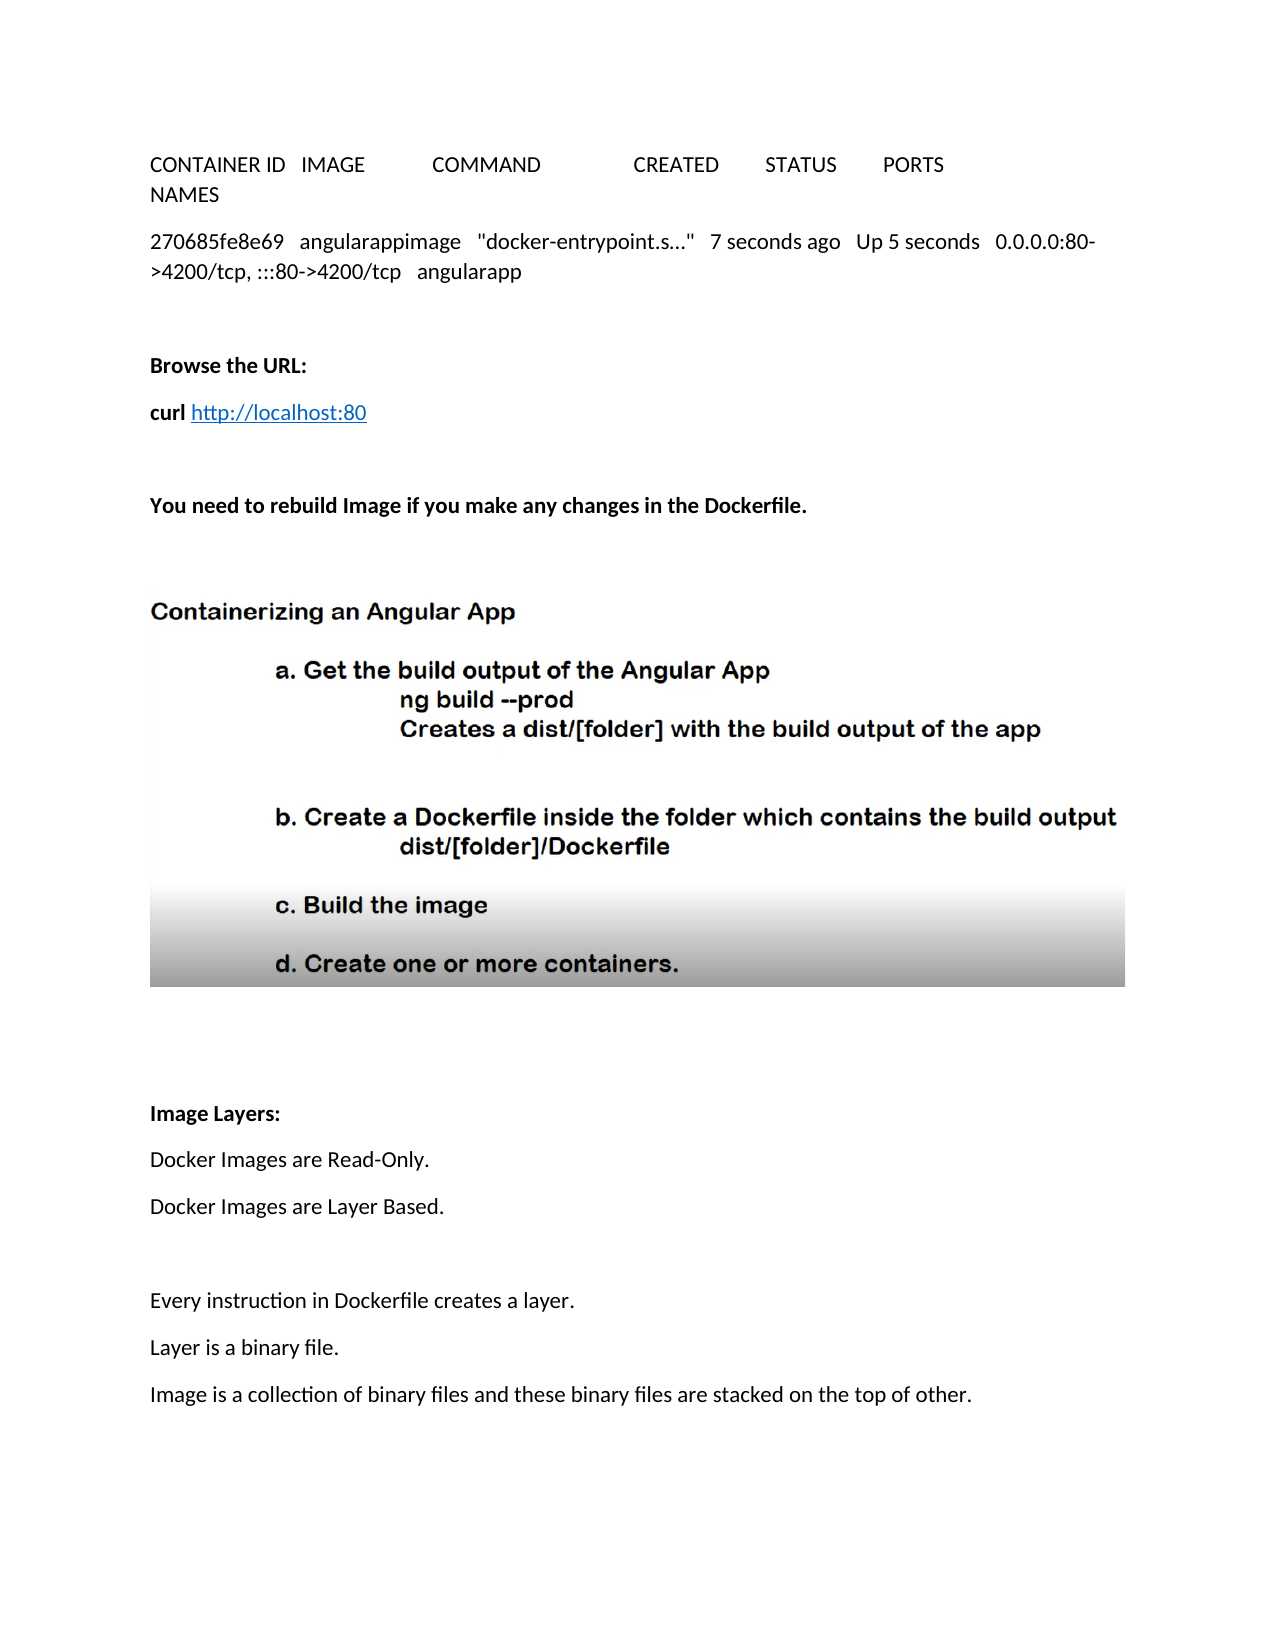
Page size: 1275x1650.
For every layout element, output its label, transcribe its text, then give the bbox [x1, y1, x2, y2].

text curl http://localhost:80 [150, 398, 1125, 426]
text Docker Images are Layer Based. [150, 1192, 1125, 1221]
text Image Layers: [150, 1099, 1125, 1127]
text Docker Images are Read-Only. [150, 1146, 1125, 1174]
text CONTAINER ID IMAGE COMMAND CREATED STATUS PORTS NAMES [150, 150, 1125, 208]
text Every instruction in Dockerfile creates a layer. [150, 1286, 1125, 1314]
text 270685fe8e69 angularappimage "docker-entrypoint.s…" 7 seconds ago Up 5 seconds 0.0.0.0:80->4200/tcp, :::80->4200/tcp angularapp [150, 227, 1125, 285]
text Layer is a binary file. [150, 1333, 1125, 1361]
text Image is a collection of binary files and these binary files are stacked on the top of other. [150, 1380, 1125, 1408]
text You need to rebuild Image if you make any changes in the Dockerfile. [150, 492, 1125, 520]
picture [150, 585, 1125, 987]
text Browse the URL: [150, 351, 1125, 379]
